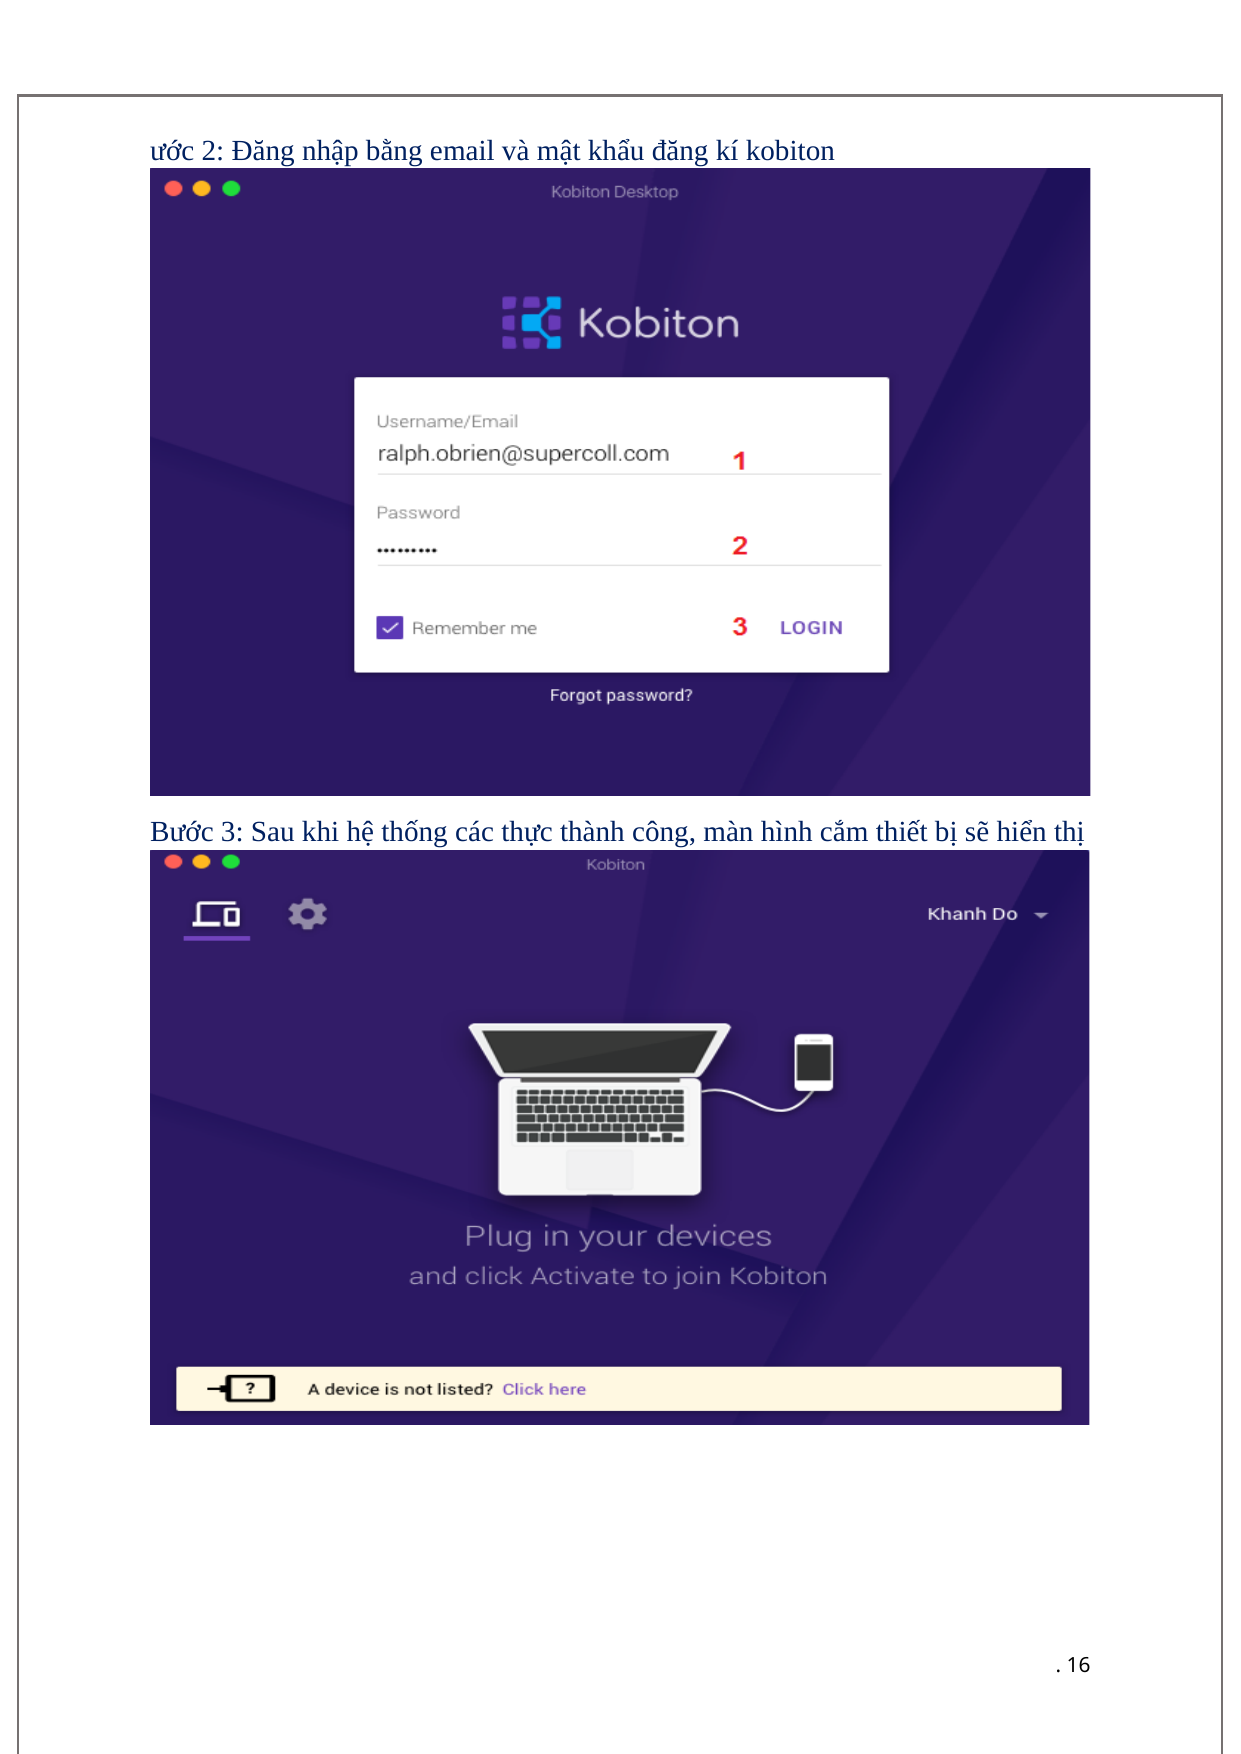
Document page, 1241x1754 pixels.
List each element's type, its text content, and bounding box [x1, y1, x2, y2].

picture [150, 850, 1090, 1425]
text Bước 1: Cài đặt Kobiton Desktop App (trên MacOS)Bước 2: Đăng nhập bằng email và mật khẩu đăng kí kobiton [150, 133, 1090, 168]
picture [150, 168, 1091, 796]
text Bước 3: Sau khi hệ thống các thực thành công, màn hình cắm thiết bị sẽ hiển thị [150, 814, 1090, 850]
